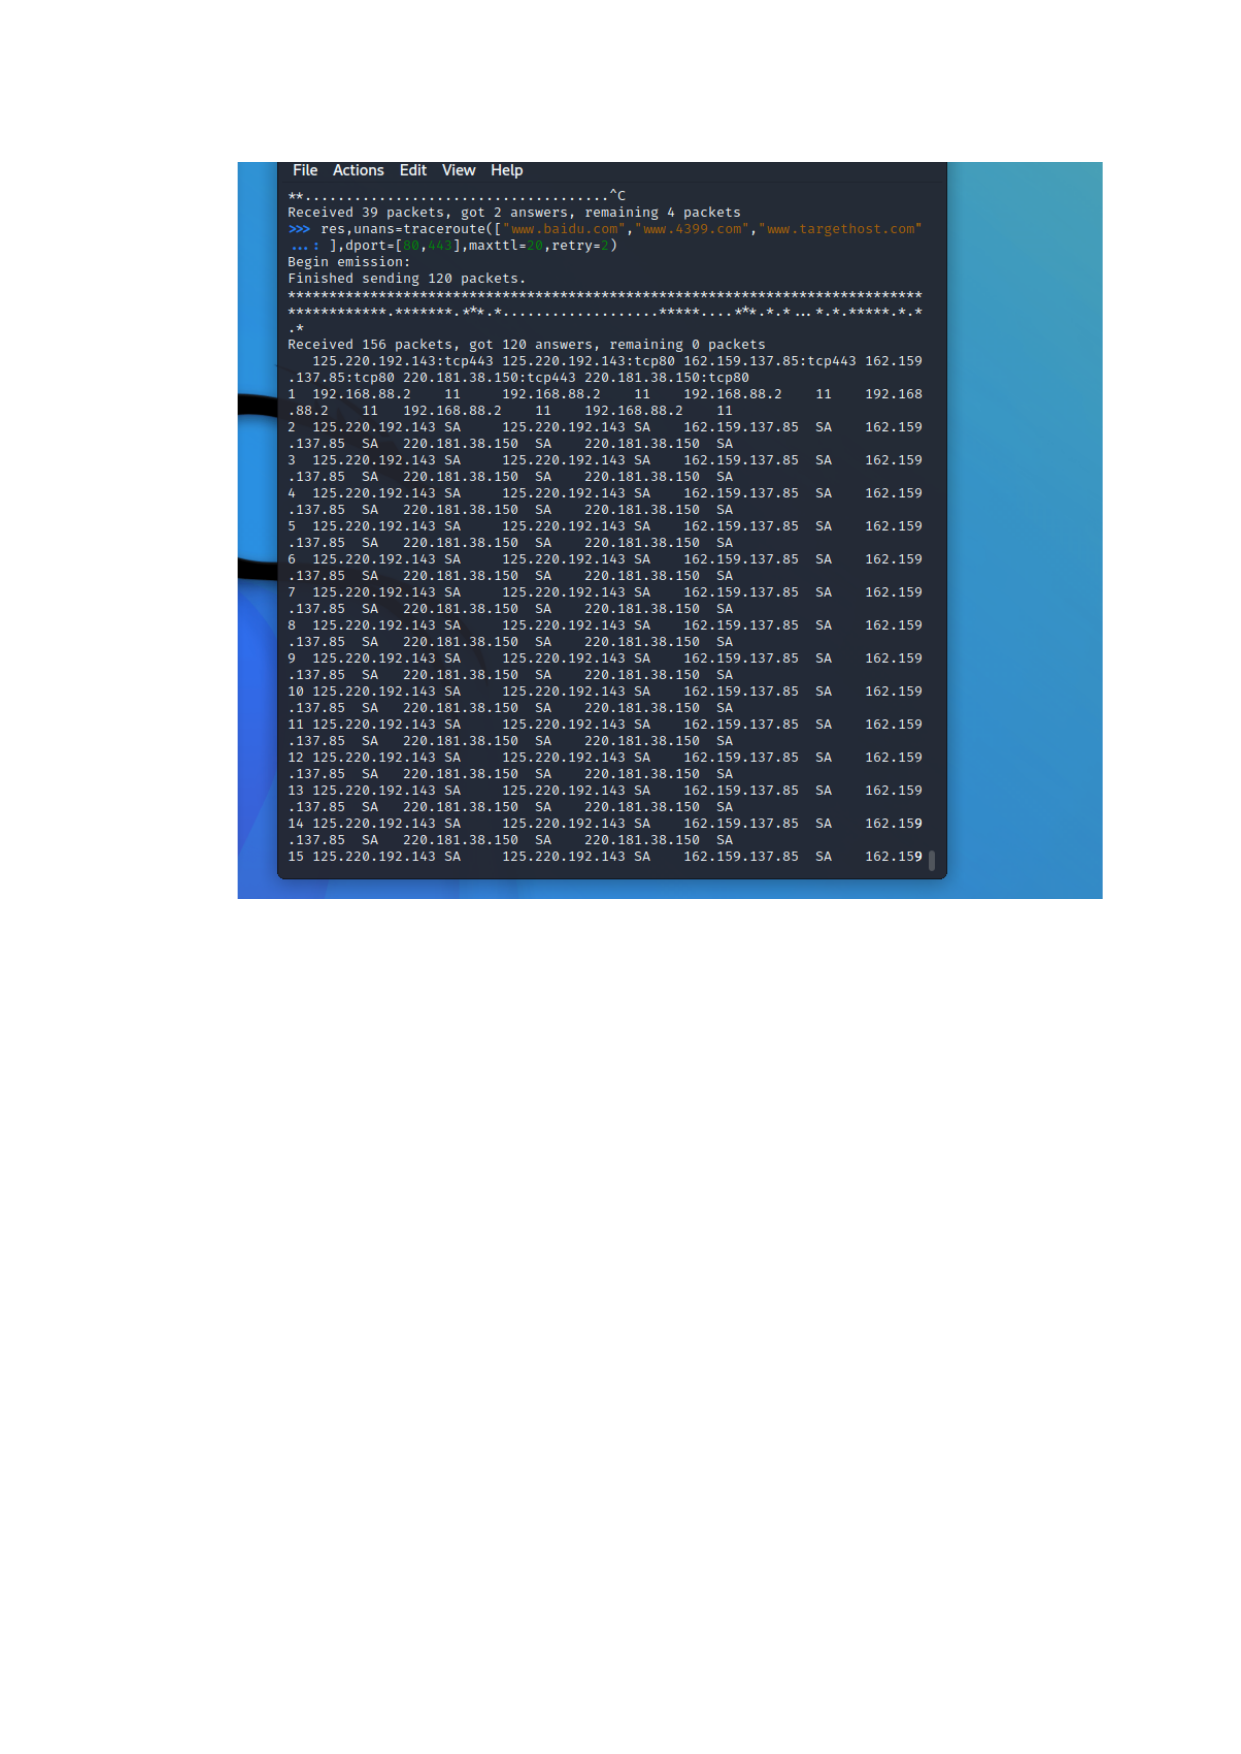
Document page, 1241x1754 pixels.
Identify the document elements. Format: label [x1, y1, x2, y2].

picture [237, 162, 1103, 899]
